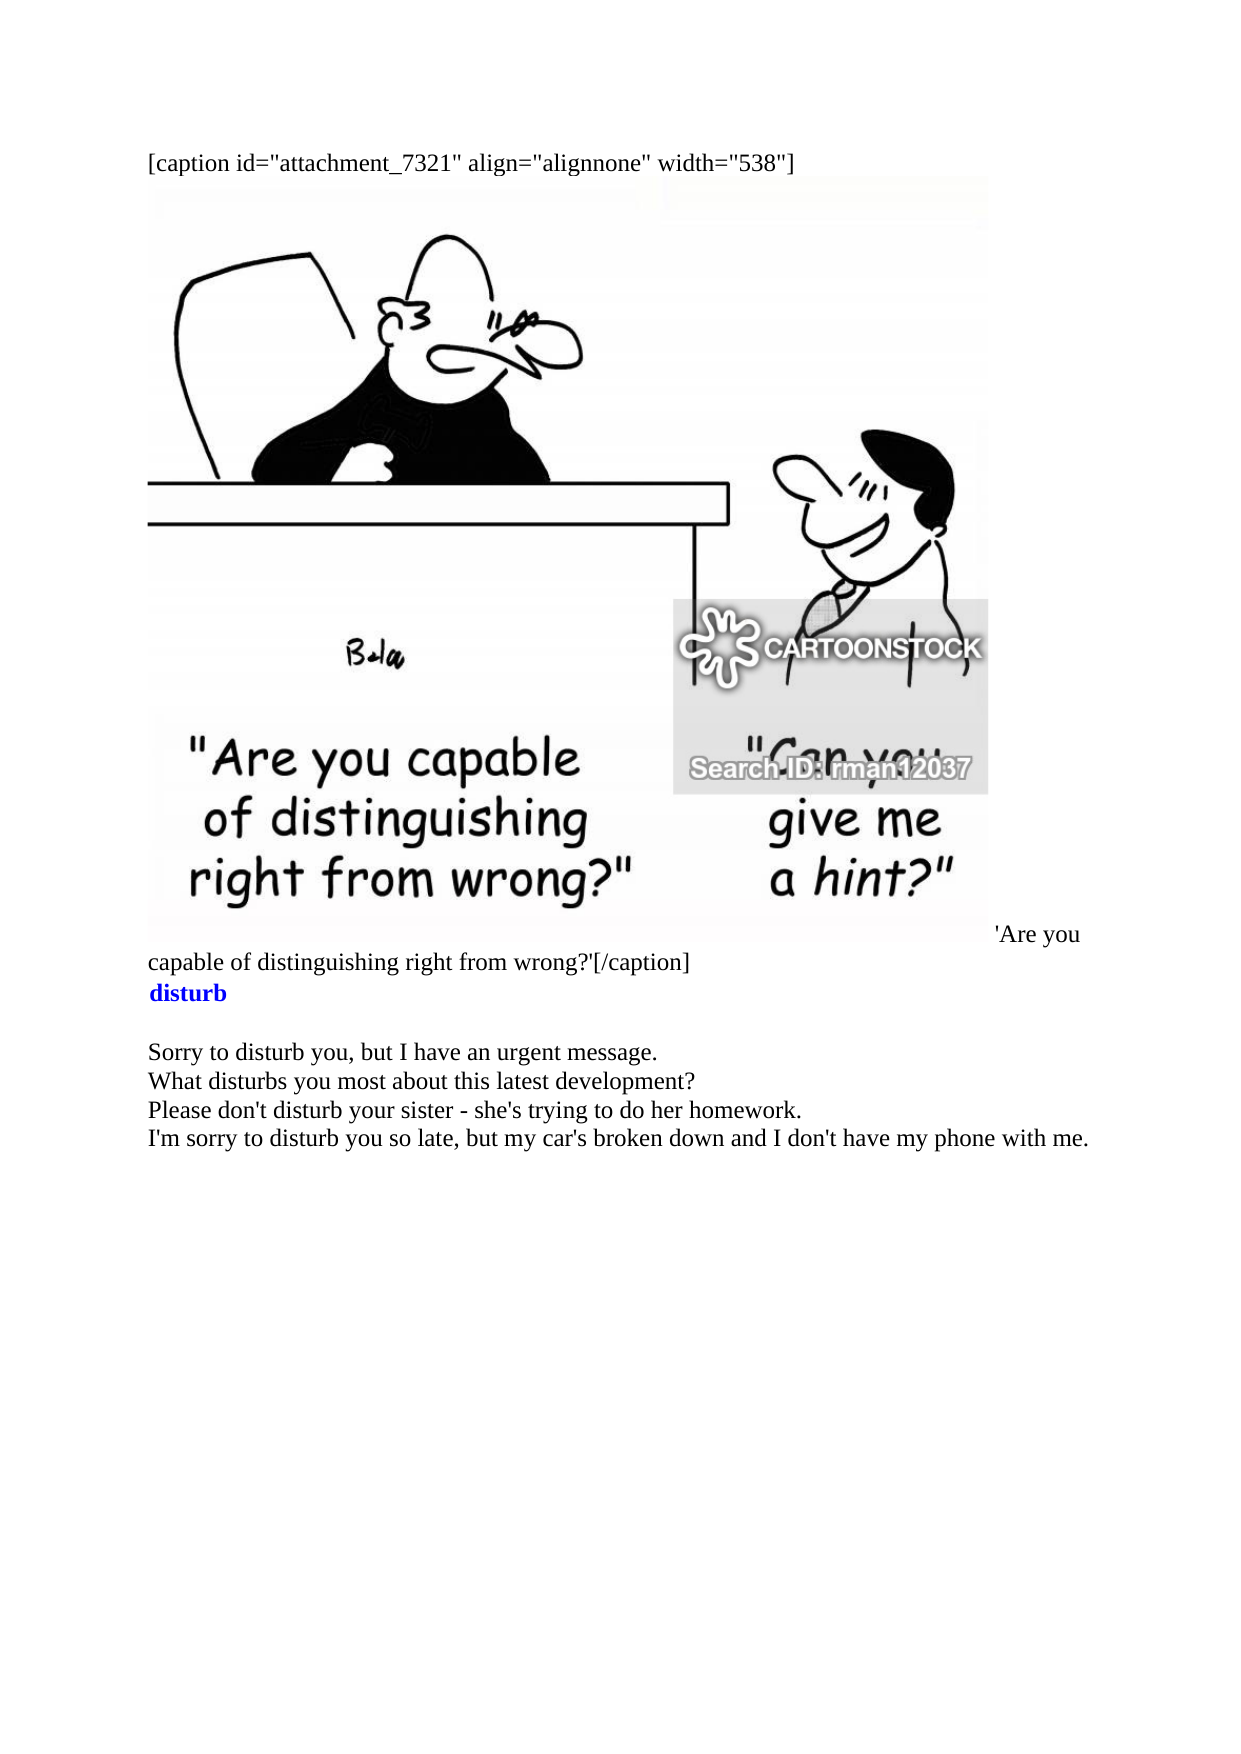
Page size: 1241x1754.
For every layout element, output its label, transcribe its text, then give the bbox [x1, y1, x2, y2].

picture [147, 176, 989, 942]
text Sorry to disturb you, but I have an urgent message. What disturbs you most about this latest development? Please don't disturb your sister - she's trying to do her homework. I'm sorry to disturb you so late, but my car's broken down and I don't have my phone with me. [148, 1037, 1093, 1152]
table_header disturb [148, 976, 494, 1008]
